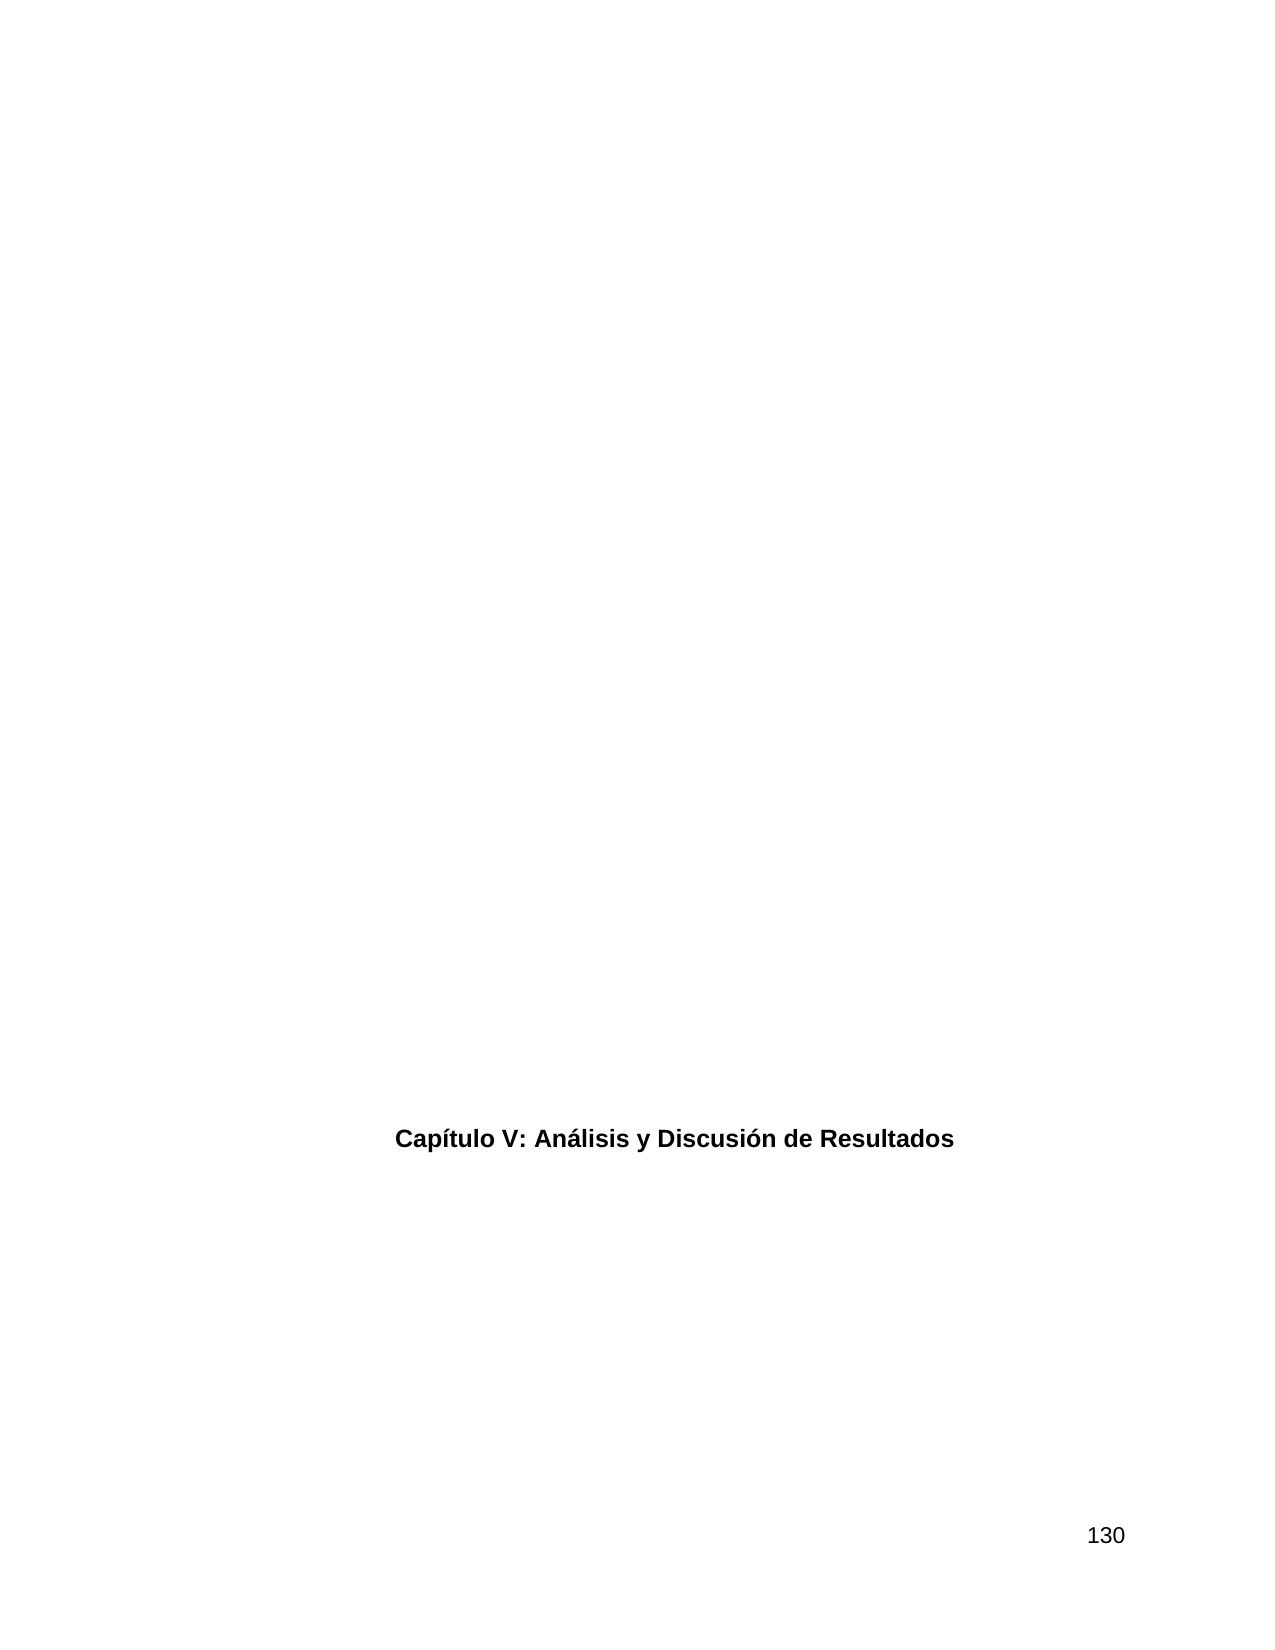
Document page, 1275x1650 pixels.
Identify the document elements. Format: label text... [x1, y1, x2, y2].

subtitle Capítulo V: Análisis y Discusión de Resultados [225, 1124, 1125, 1152]
